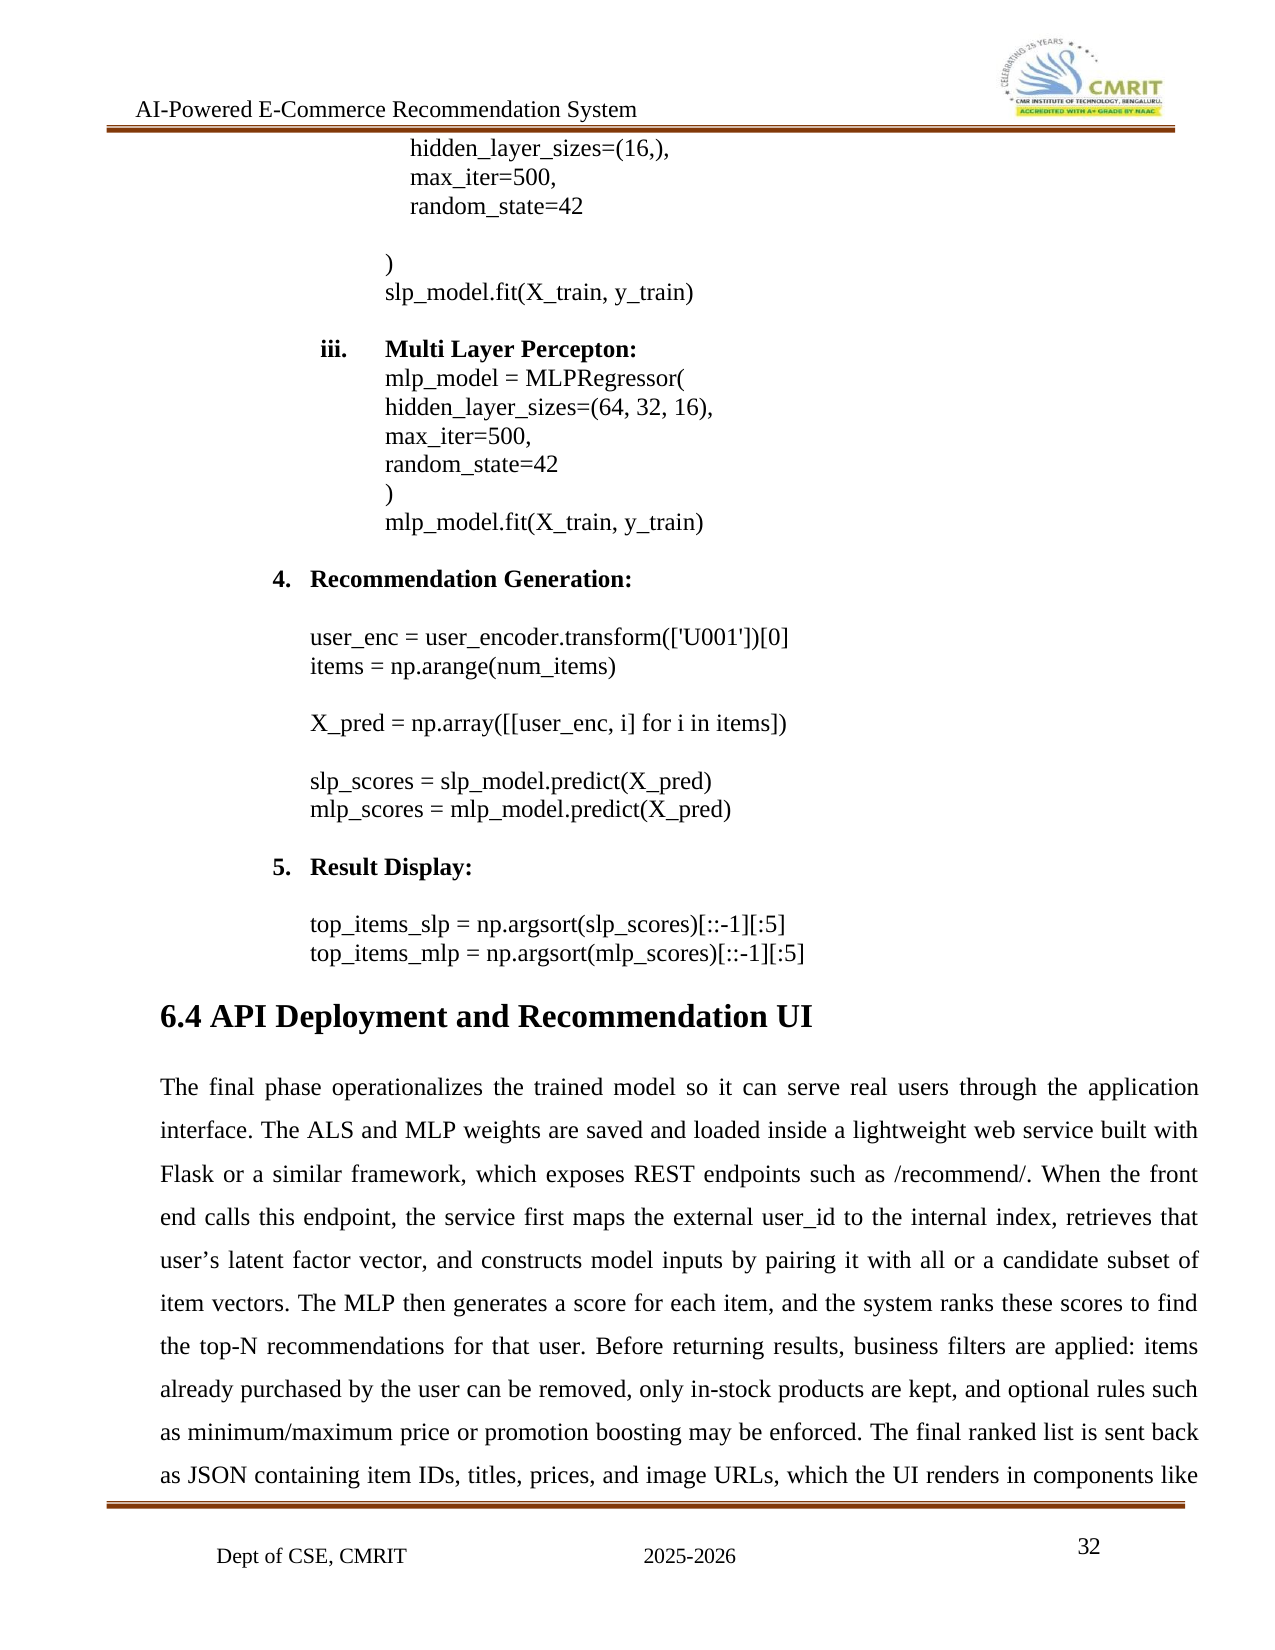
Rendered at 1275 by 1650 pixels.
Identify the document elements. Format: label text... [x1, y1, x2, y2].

subtitle top_items_mlp = np.argsort(mlp_scores)[::-1][:5] [310, 938, 1200, 967]
subtitle ) [385, 478, 1200, 507]
subtitle slp_scores = slp_model.predict(X_pred) [310, 766, 1200, 794]
subtitle API Deployment and Recommendation UI [160, 996, 1200, 1034]
subtitle max_iter=500, [385, 162, 1200, 191]
subtitle max_iter=500, [385, 421, 1200, 449]
subtitle random_state=42 [385, 449, 1200, 478]
subtitle slp_model.fit(X_train, y_train) [385, 277, 1200, 306]
subtitle hidden_layer_sizes=(16,), [385, 133, 1200, 162]
subtitle hidden_layer_sizes=(64, 32, 16), [385, 392, 1200, 421]
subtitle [160, 1072, 1200, 1489]
subtitle mlp_model.fit(X_train, y_train) [385, 507, 1200, 536]
subtitle mlp_model = MLPRegressor( [385, 363, 1200, 392]
subtitle random_state=42 [385, 191, 1200, 219]
picture [996, 33, 1166, 120]
subtitle Multi Layer Percepton: [347, 334, 1200, 363]
subtitle mlp_scores = mlp_model.predict(X_pred) [310, 794, 1200, 823]
subtitle Result Display: [272, 852, 1200, 881]
subtitle Recommendation Generation: [272, 564, 1200, 593]
subtitle X_pred = np.array([[user_enc, i] for i in items]) [310, 708, 1200, 737]
subtitle user_enc = user_encoder.transform(['U001'])[0] [310, 622, 1200, 651]
subtitle top_items_slp = np.argsort(slp_scores)[::-1][:5] [310, 909, 1200, 938]
subtitle ) [385, 248, 1200, 277]
subtitle items = np.arange(num_items) [310, 651, 1200, 679]
